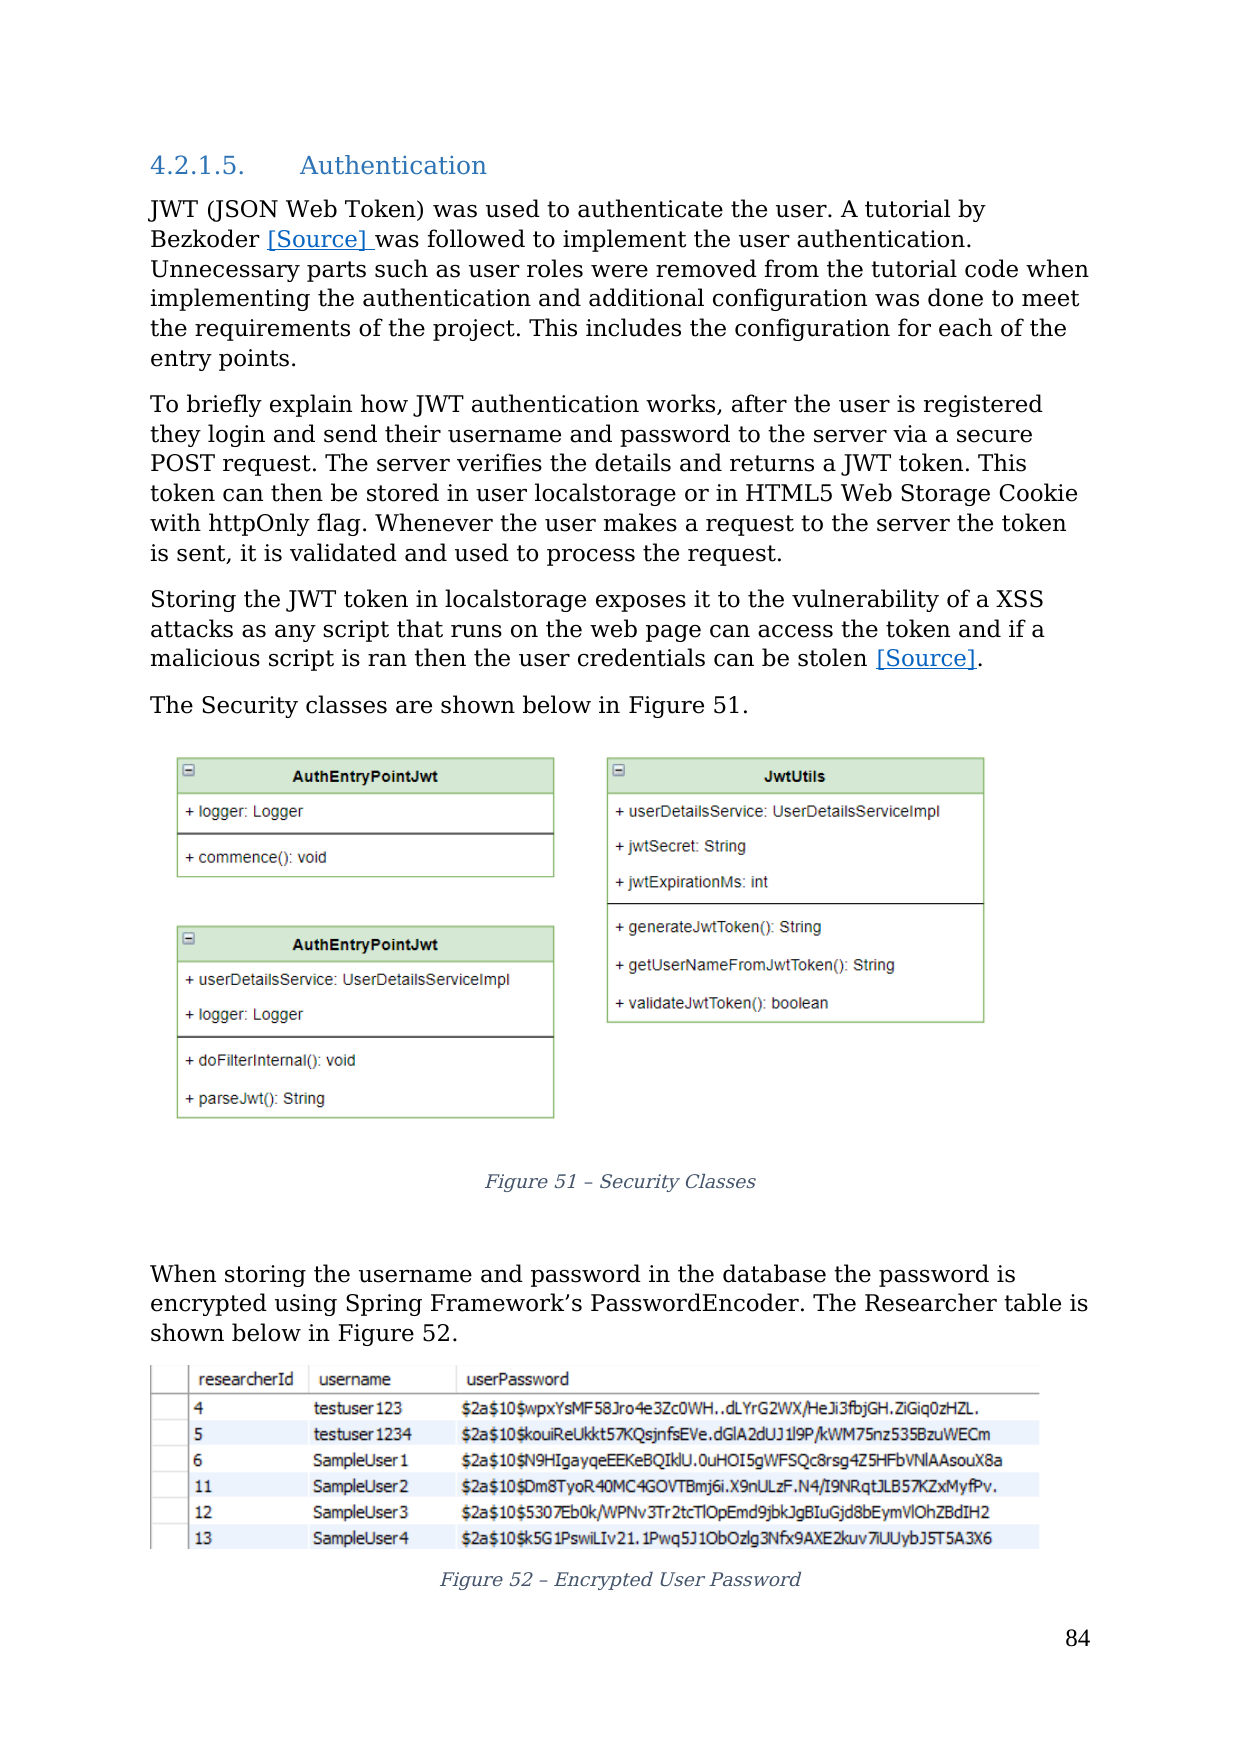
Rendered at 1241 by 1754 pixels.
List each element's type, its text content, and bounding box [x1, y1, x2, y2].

text Storing the JWT token in localstorage exposes it to the vulnerability of a XSS attacks as any script that runs on the web page can access the token and if a malicious script is ran then the user credentials can be stolen [Source]. [150, 584, 1090, 671]
text Figure – Security Classes [150, 1169, 1090, 1192]
text Figure – Encrypted User Password [150, 1568, 1090, 1590]
picture [150, 736, 1037, 1151]
text When storing the username and password in the database the password is encrypted using Spring Framework’s PasswordEncoder. The Researcher table is shown below in Figure 52. [150, 1259, 1090, 1346]
text The Security classes are shown below in Figure 51. [150, 690, 1090, 718]
picture [150, 1365, 1040, 1549]
text JWT (JSON Web Token) was used to authenticate the user. A tutorial by Bezkoder [Source] was followed to implement the user authentication. Unnecessary parts such as user roles were removed from the tutorial code when implementing the authentication and additional configuration was done to meet the requirements of the project. This includes the configuration for each of the entry points. [150, 195, 1090, 371]
text To briefly explain how JWT authentication works, after the user is registered they login and send their username and password to the server via a secure POST request. The server verifies the details and returns a JWT token. This token can then be stored in user localstorage or in HTML5 Web Storage Cookie with httpOnly flag. Whenever the user makes a request to the server the token is sent, it is validated and used to process the request. [150, 390, 1090, 566]
subtitle Authentication [150, 150, 1090, 180]
